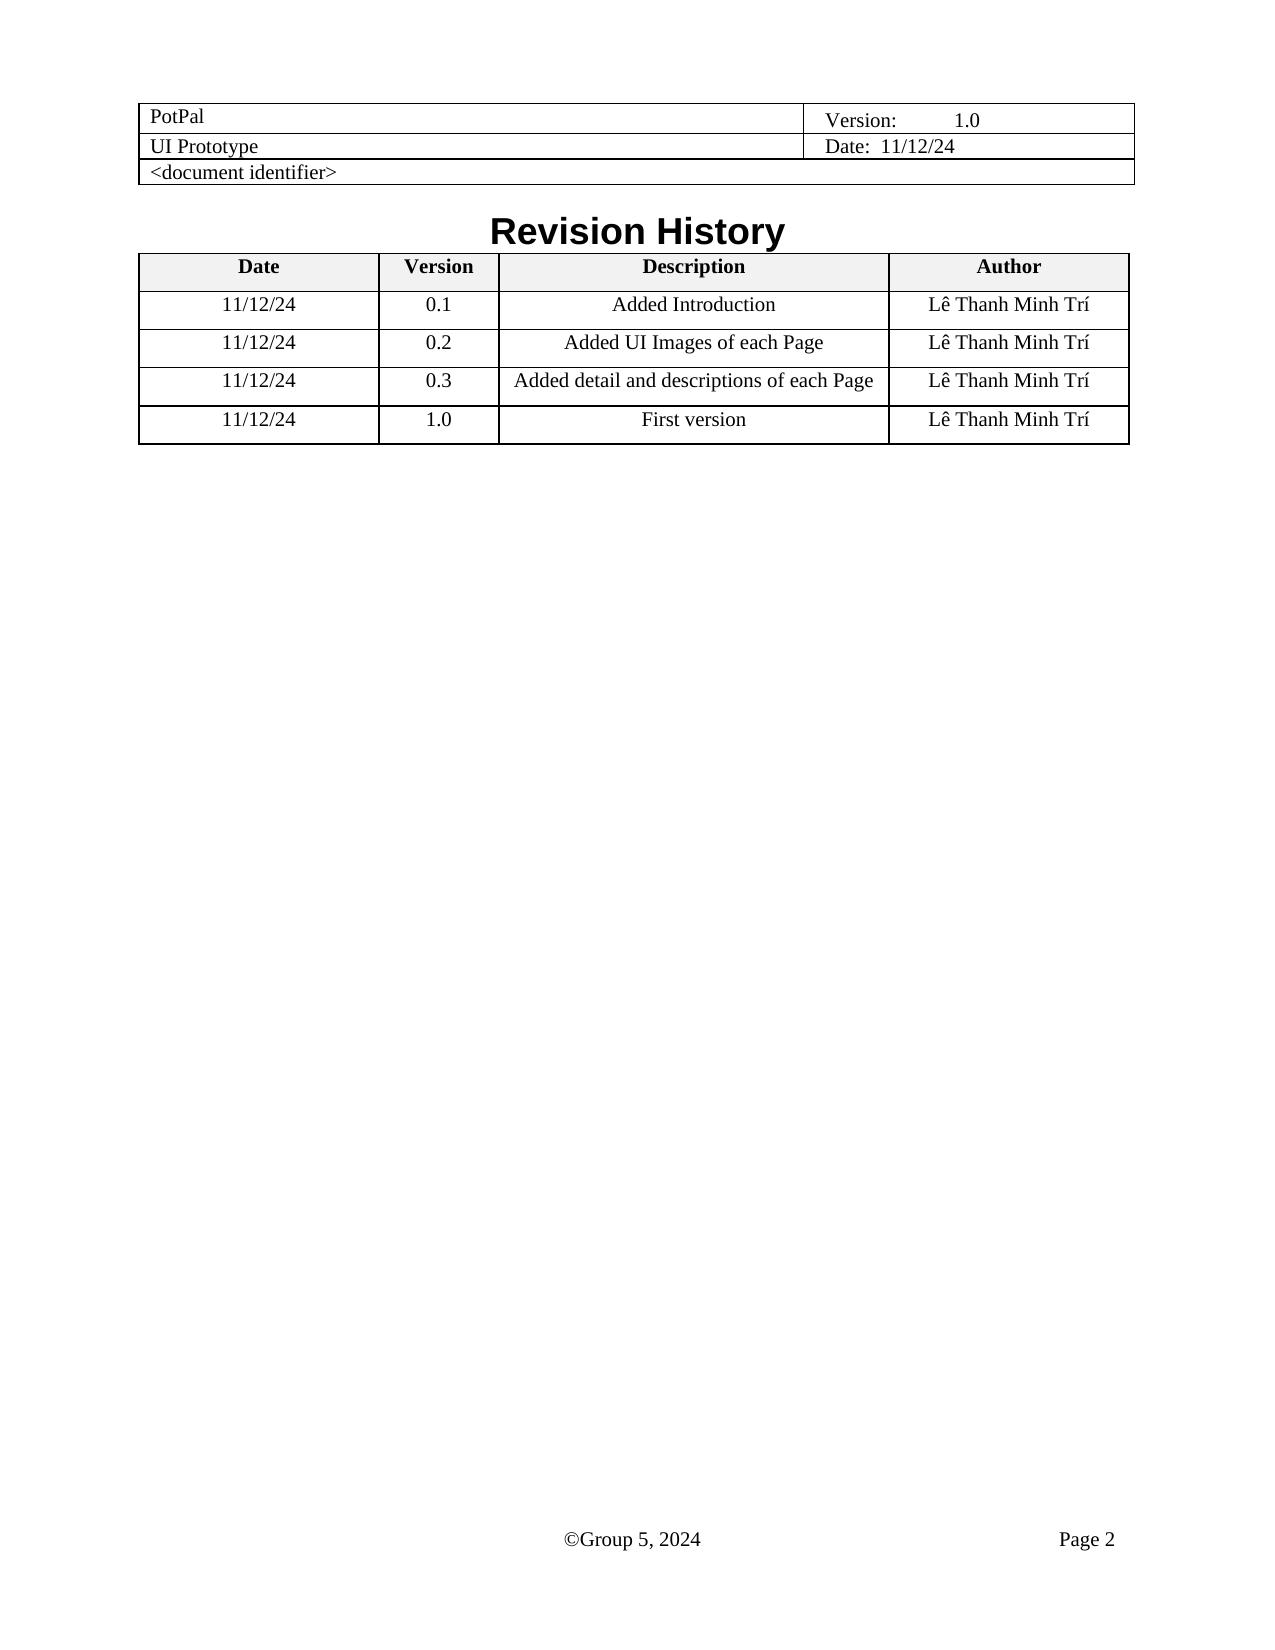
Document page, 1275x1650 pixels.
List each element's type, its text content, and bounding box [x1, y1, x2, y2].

table_cell 11/12/24 [140, 330, 378, 367]
table_cell Added UI Images of each Page [500, 330, 888, 367]
table_cell Lê Thanh Minh Trí [890, 330, 1128, 367]
table_cell Lê Thanh Minh Trí [890, 368, 1128, 405]
table_cell 0.2 [380, 330, 498, 367]
table_header Version [380, 254, 498, 291]
table_cell 0.3 [380, 368, 498, 405]
table_cell Added detail and descriptions of each Page [500, 368, 888, 405]
table_cell First version [500, 407, 888, 443]
table_cell Lê Thanh Minh Trí [890, 407, 1128, 443]
table_cell 11/12/24 [140, 292, 378, 329]
table_cell Added Introduction [500, 292, 888, 329]
table_header Description [500, 254, 888, 291]
title Revision History [150, 209, 1125, 252]
table_header Date [140, 254, 378, 291]
table_cell 0.1 [380, 292, 498, 329]
table_cell Lê Thanh Minh Trí [890, 292, 1128, 329]
table_cell 11/12/24 [140, 407, 378, 443]
table_cell 11/12/24 [140, 368, 378, 405]
table_cell 1.0 [380, 407, 498, 443]
table_header Author [890, 254, 1128, 291]
